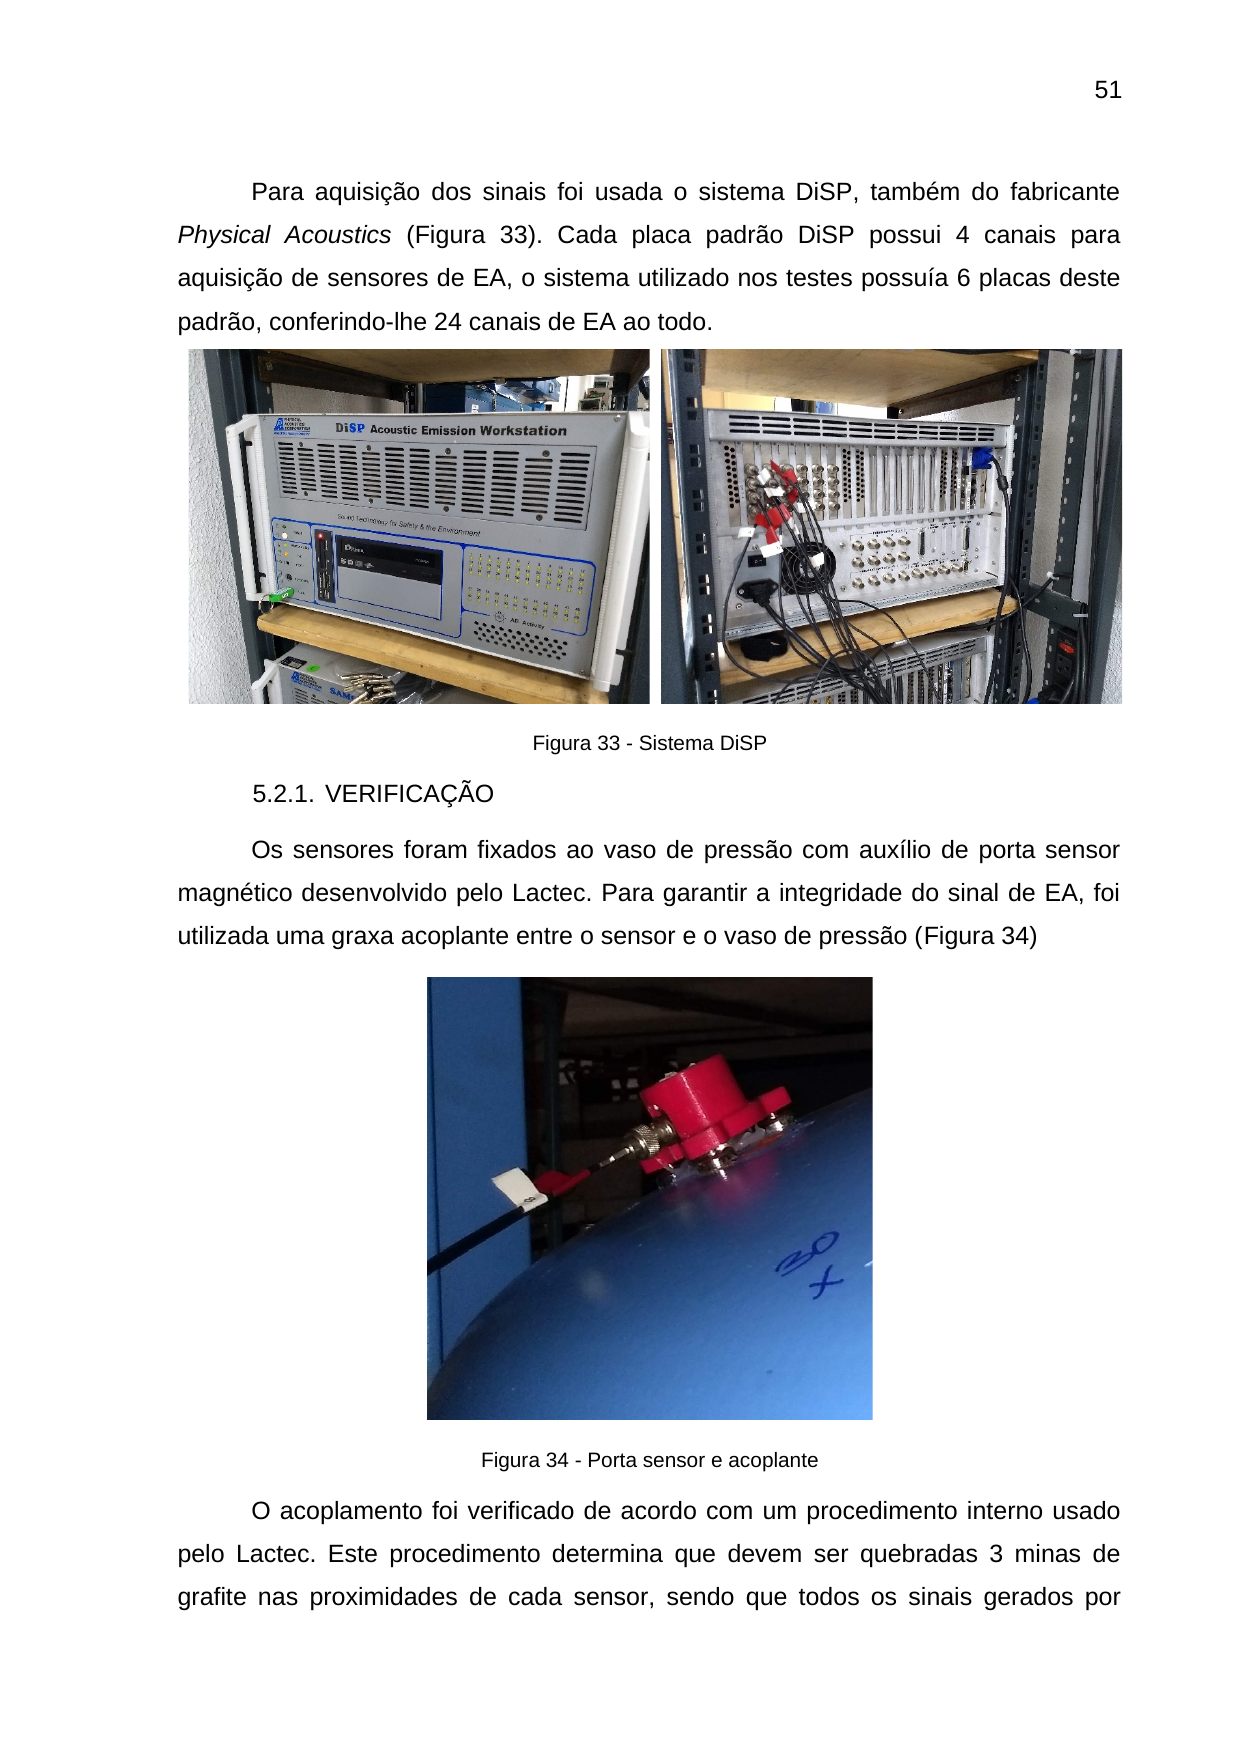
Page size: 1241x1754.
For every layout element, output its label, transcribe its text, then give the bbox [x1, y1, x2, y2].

picture [428, 977, 873, 1420]
picture [188, 349, 650, 704]
text Os sensores foram fixados ao vaso de pressão com auxílio de porta sensor magnético desenvolvido pelo Lactec. Para garantir a integridade do sinal de EA, foi utilizada uma graxa acoplante entre o sensor e o vaso de pressão (Figura 34) [177, 835, 1122, 950]
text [177, 1496, 1122, 1611]
subtitle Verificação [252, 779, 1122, 808]
table_header [650, 350, 1122, 718]
table_header [177, 350, 650, 718]
text Figura 34 - Porta sensor e acoplante [177, 1447, 1122, 1471]
picture [661, 349, 1123, 704]
text Para aquisição dos sinais foi usada o sistema DiSP, também do fabricante Physical Acoustics (Figura 33). Cada placa padrão DiSP possui 4 canais para aquisição de sensores de EA, o sistema utilizado nos testes possuía 6 placas deste padrão, conferindo-lhe 24 canais de EA ao todo. [177, 177, 1122, 335]
text Figura 33 - Sistema DiSP [177, 731, 1122, 755]
